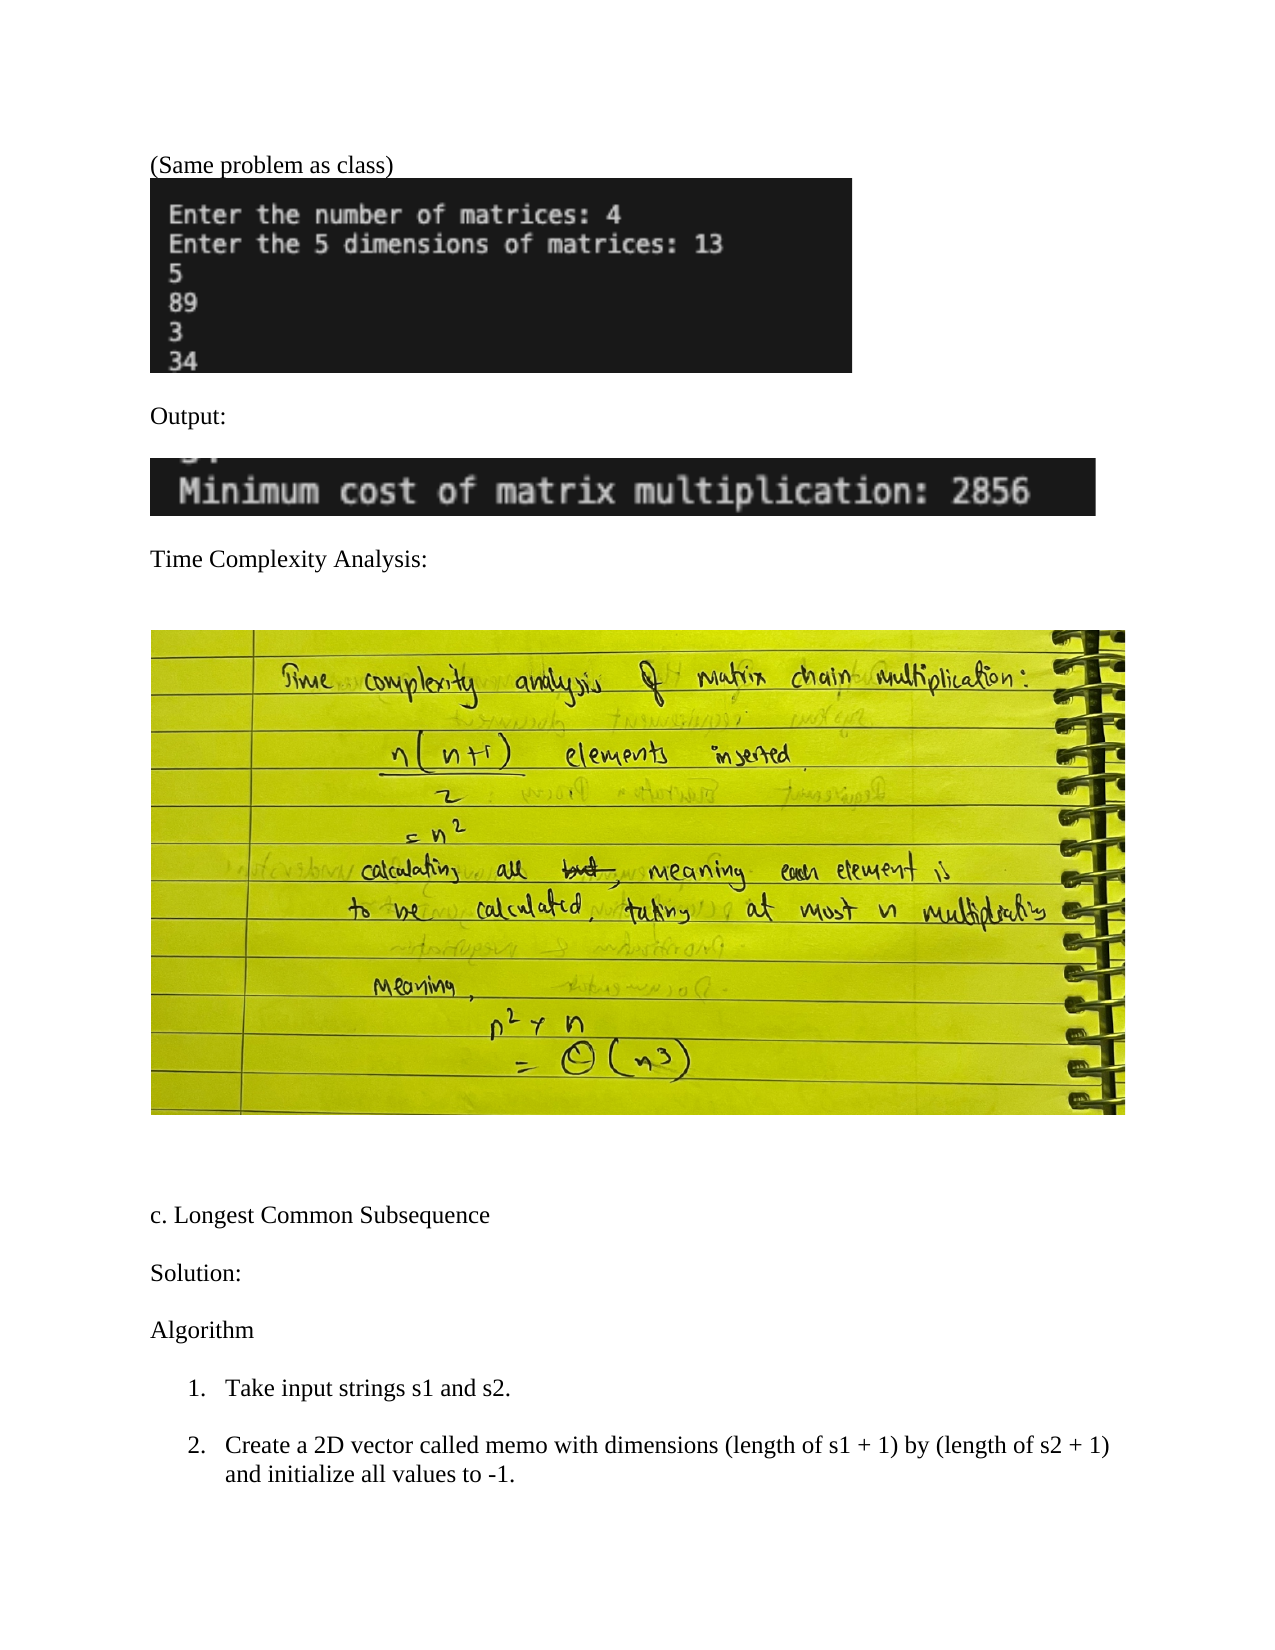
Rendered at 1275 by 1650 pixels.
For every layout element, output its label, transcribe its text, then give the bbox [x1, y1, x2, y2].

text Solution: [150, 1258, 1125, 1287]
text Algorithm [150, 1316, 1125, 1344]
text Time Complexity Analysis: [150, 544, 1125, 573]
picture [150, 178, 853, 373]
text Output: [150, 401, 1125, 430]
list Take input strings s1 and s2. [187, 1373, 1125, 1402]
text c. Longest Common Subsequence [150, 1201, 1125, 1229]
picture [152, 630, 1126, 1115]
picture [150, 458, 1096, 516]
list Create a 2D vector called memo with dimensions (length of s1 + 1) by (length of s2 + 1) and initialize all values to -1. [187, 1431, 1125, 1488]
